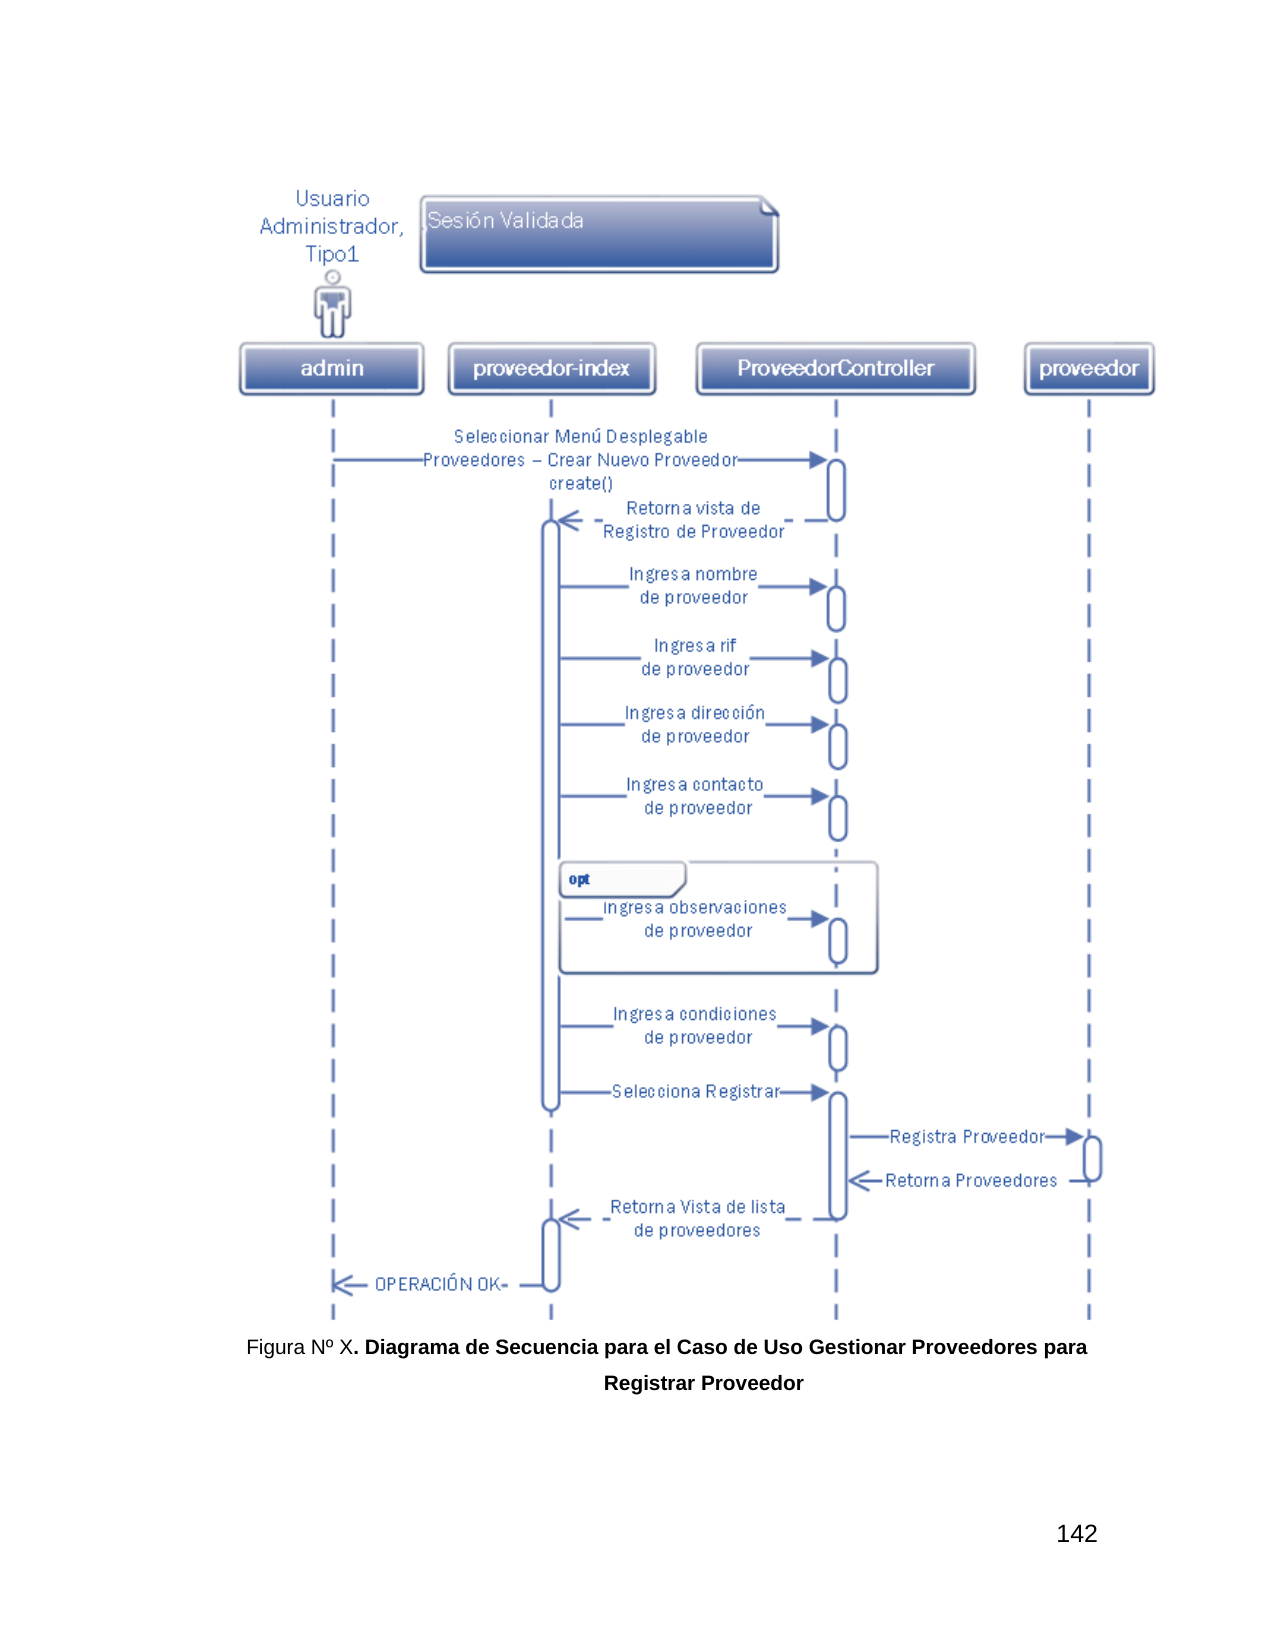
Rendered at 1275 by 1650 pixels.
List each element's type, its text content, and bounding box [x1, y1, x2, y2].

picture [236, 177, 1158, 1323]
text Figura Nº X. Diagrama de Secuencia para el Caso de Uso Gestionar Proveedores para Registrar Proveedor [236, 1334, 1098, 1394]
